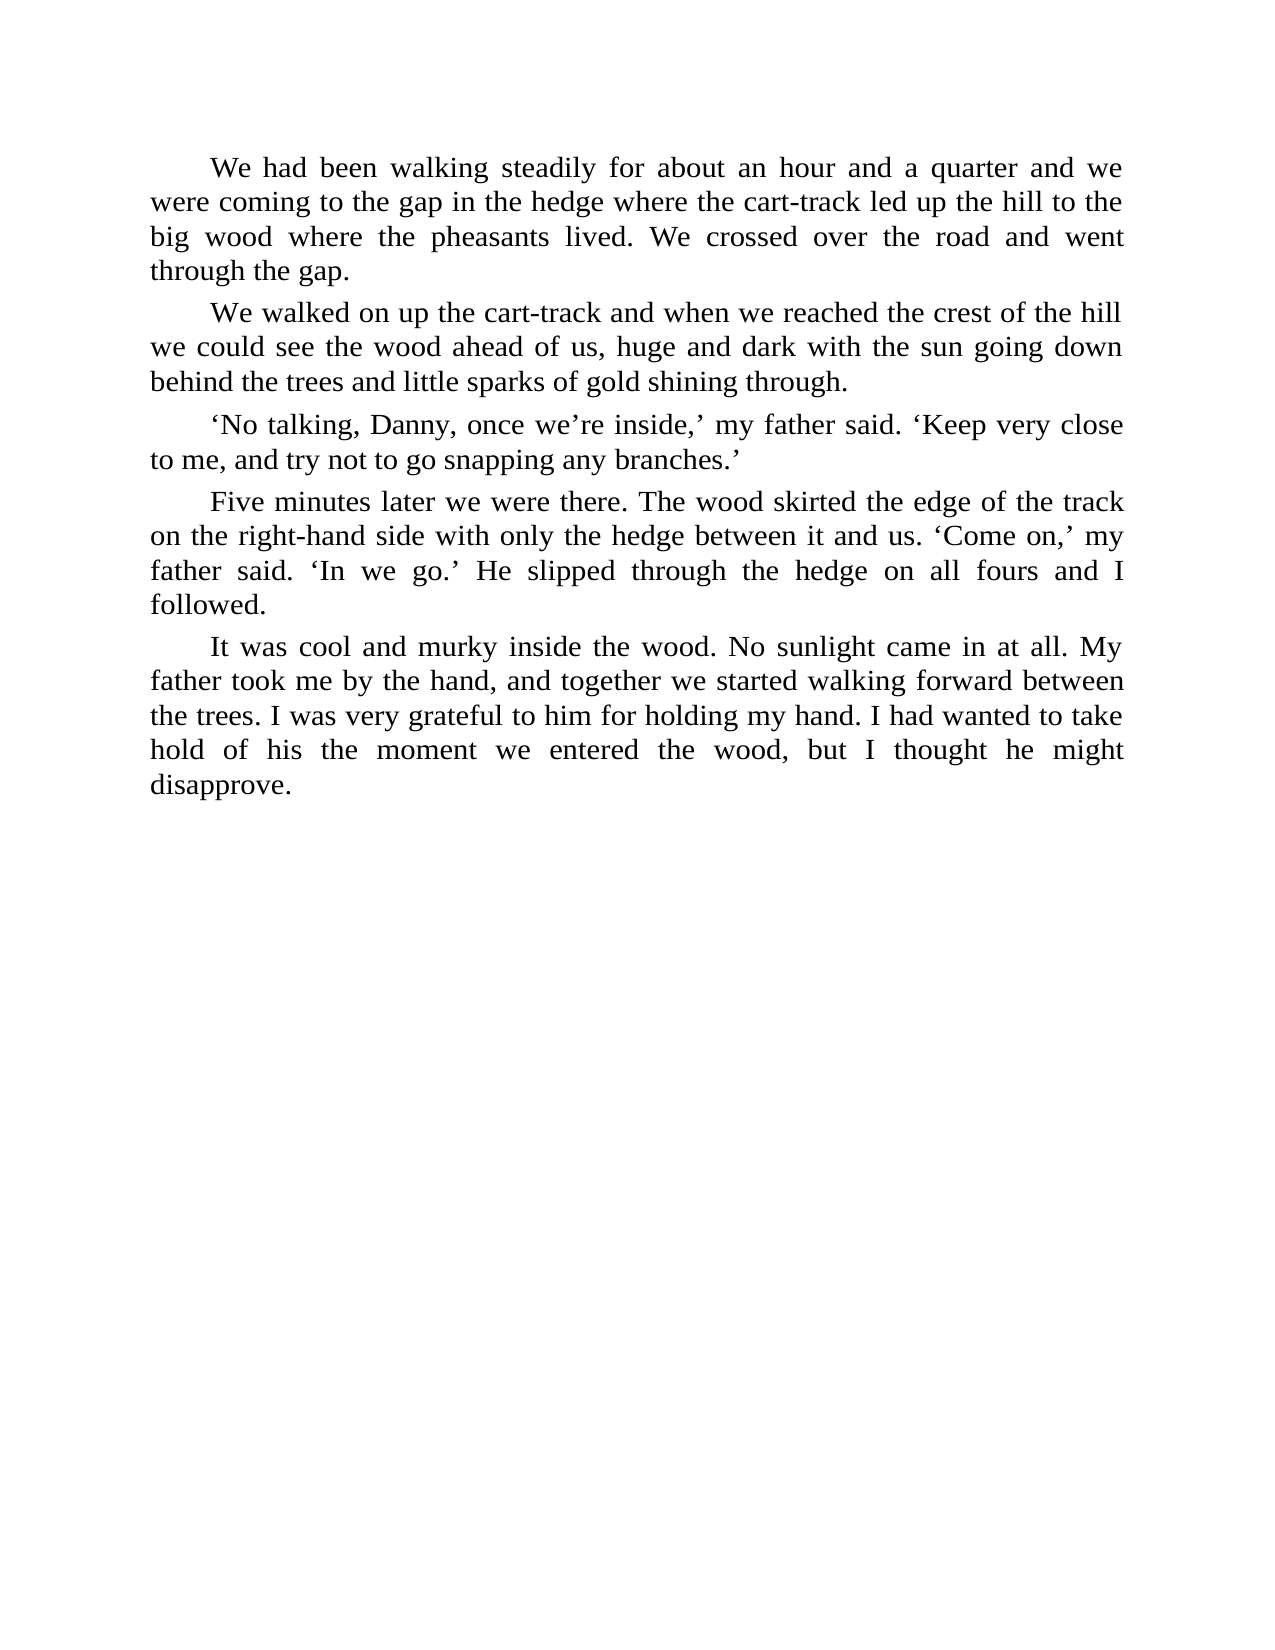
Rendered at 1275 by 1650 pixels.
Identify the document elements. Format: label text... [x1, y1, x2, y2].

text ‘No talking, Danny, once we’re inside,’ my father said. ‘Keep very close to me, and try not to go snapping any branches.’ [150, 407, 1124, 475]
text We walked on up the cart-track and when we reached the crest of the hill we could see the wood ahead of us, huge and dark with the sun going down behind the trees and little sparks of gold shining through. [150, 295, 1124, 397]
text It was cool and murky inside the wood. No sunlight came in at all. My father took me by the hand, and together we started walking forward between the trees. I was very grateful to him for holding my hand. I had wanted to take hold of his the moment we entered the wood, but I thought he might disapprove. [150, 629, 1124, 800]
text Five minutes later we were there. The wood skirted the edge of the track on the right-hand side with only the hedge between it and us. ‘Come on,’ my father said. ‘In we go.’ He slipped through the hedge on all fours and I followed. [150, 484, 1124, 621]
text We had been walking steadily for about an hour and a quarter and we were coming to the gap in the hedge where the cart-track led up the hill to the big wood where the pheasants lived. We crossed over the road and went through the gap. [150, 150, 1124, 287]
